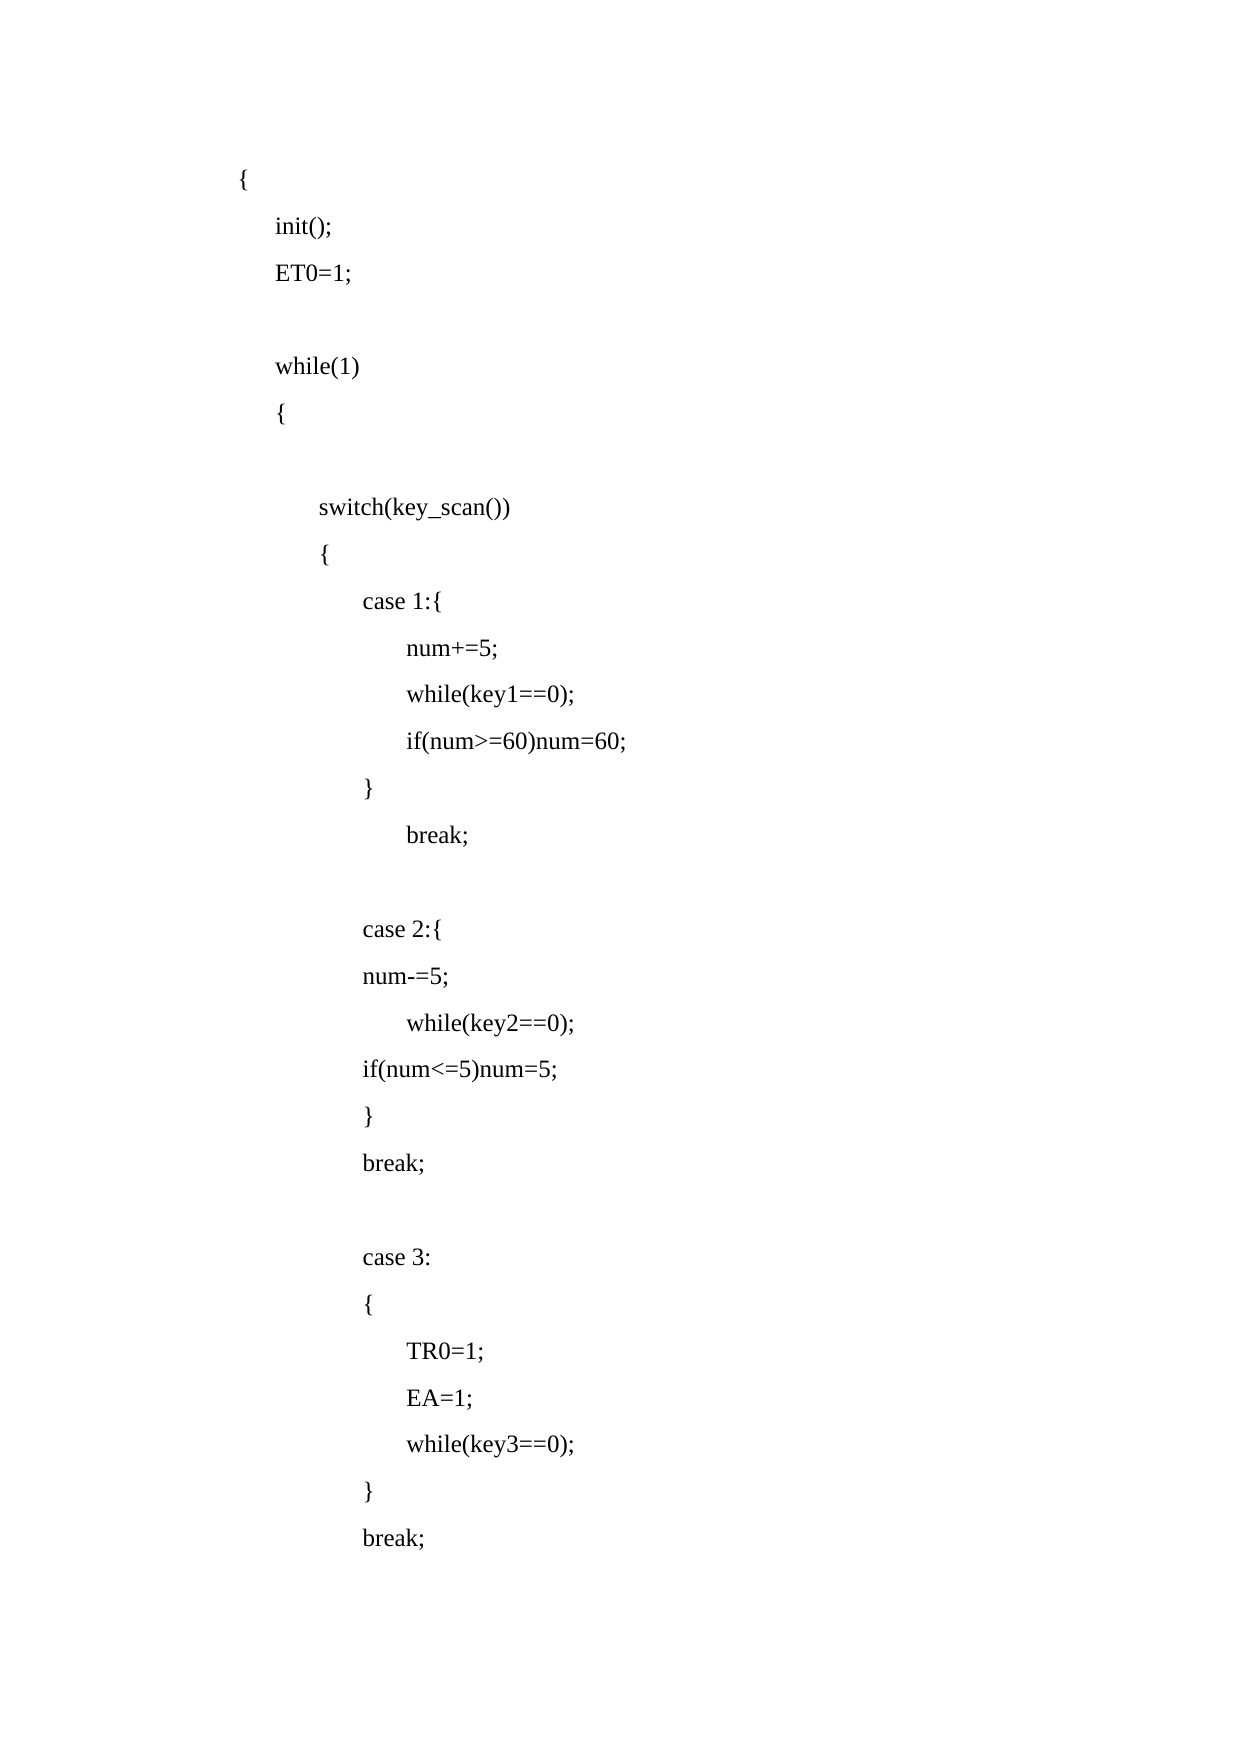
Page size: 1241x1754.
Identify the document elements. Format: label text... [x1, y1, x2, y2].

text if(num>=60)num=60; [187, 724, 1053, 757]
text ET0=1; [187, 256, 1053, 288]
text while(key2==0); [187, 1006, 1053, 1038]
text } [187, 1474, 1053, 1507]
text } [187, 771, 1053, 804]
text while(key3==0); [187, 1428, 1053, 1460]
text break; [187, 1146, 1053, 1179]
text switch(key_scan()) [187, 490, 1053, 523]
text case 2:{ [187, 912, 1053, 944]
text break; [187, 818, 1053, 851]
text { [187, 162, 1053, 194]
text while(1) [187, 349, 1053, 382]
text EA=1; [187, 1381, 1053, 1413]
text init(); [187, 209, 1053, 241]
text case 1:{ [187, 584, 1053, 616]
text { [187, 1287, 1053, 1319]
text num+=5; [187, 631, 1053, 663]
text } [187, 1099, 1053, 1132]
text while(key1==0); [187, 678, 1053, 710]
text TR0=1; [187, 1334, 1053, 1366]
text break; [187, 1521, 1053, 1554]
text case 3: [187, 1240, 1053, 1273]
text { [187, 396, 1053, 429]
text { [187, 537, 1053, 569]
text if(num<=5)num=5; [187, 1053, 1053, 1085]
text num-=5; [187, 959, 1053, 991]
